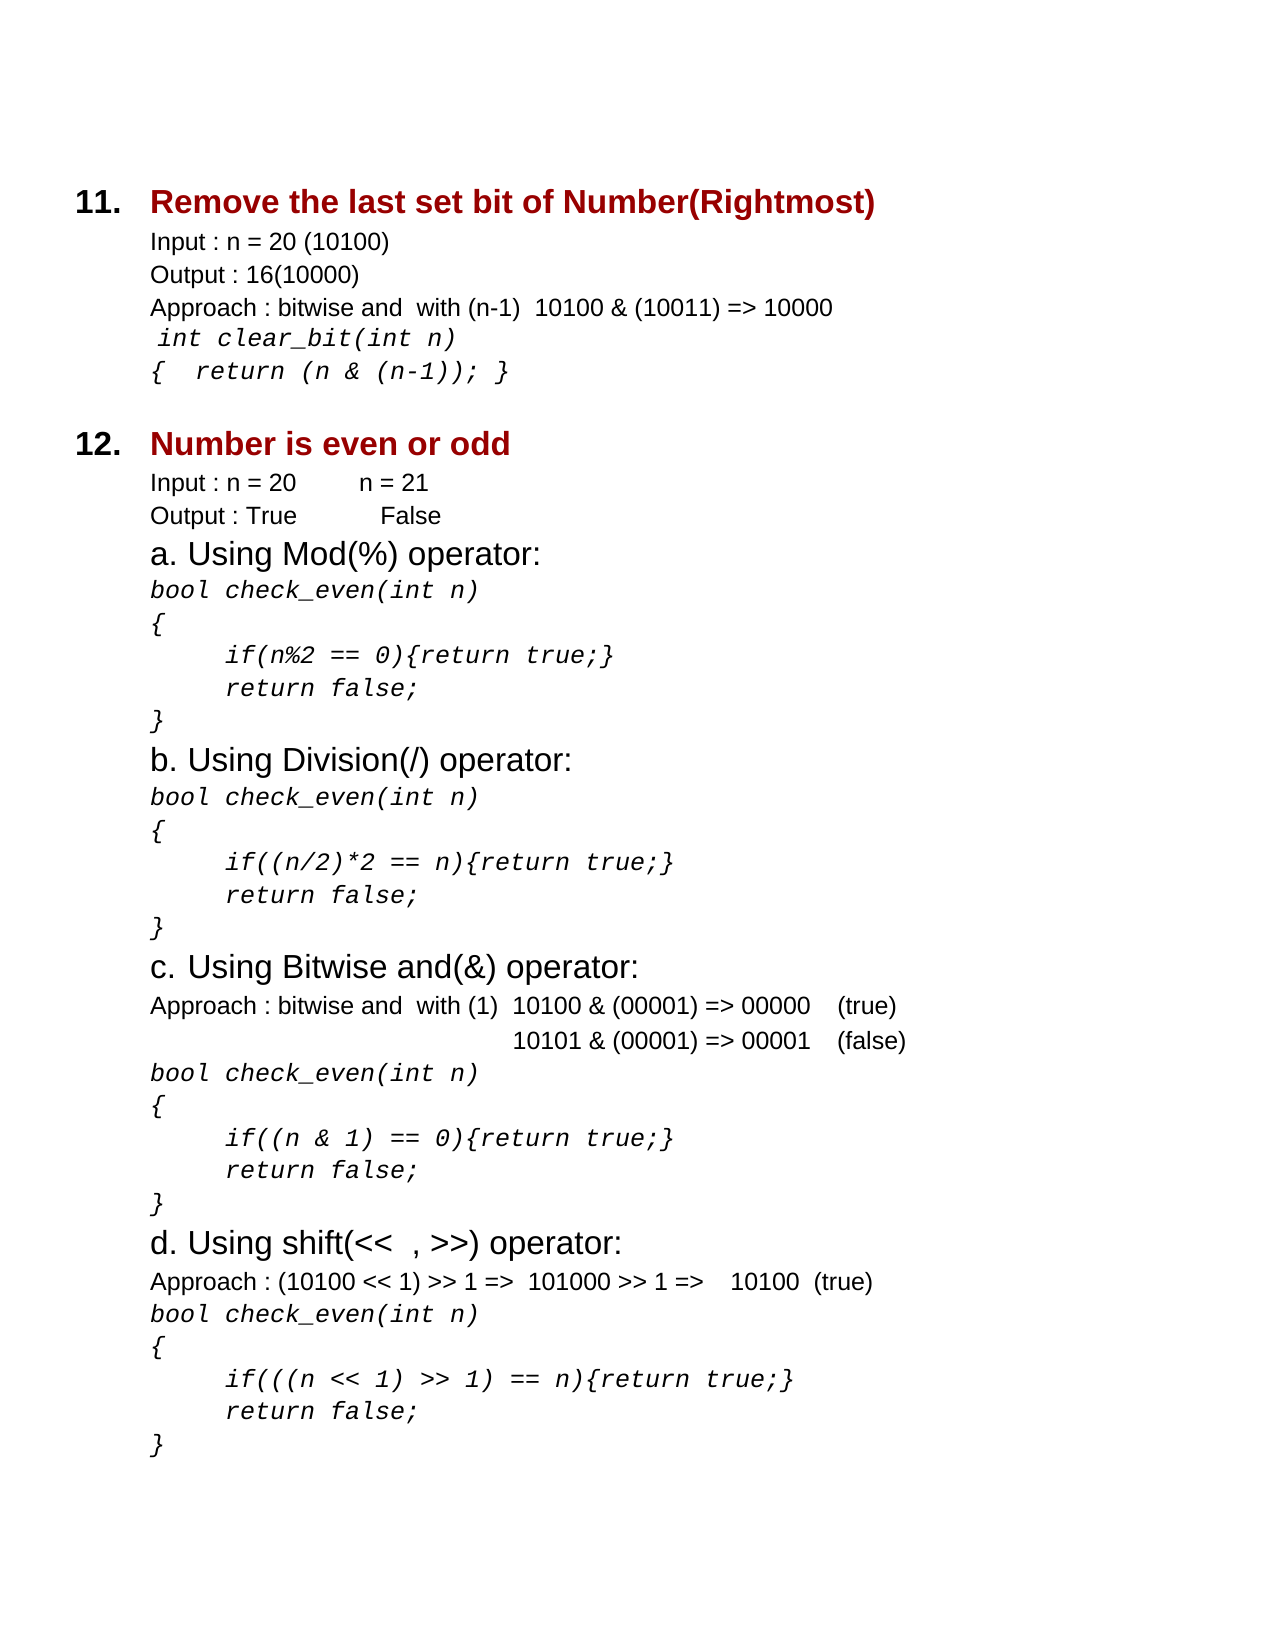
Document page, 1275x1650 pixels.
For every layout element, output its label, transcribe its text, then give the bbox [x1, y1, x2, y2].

text return false; [150, 1158, 1275, 1186]
list Using Bitwise and(&) operator: [150, 947, 1275, 986]
text { [150, 1093, 1275, 1121]
text bool check_even(int n) [150, 1301, 1275, 1330]
list Using shift(<< , >>) operator: [150, 1223, 1275, 1261]
text { return (n & (n-1)); } [150, 359, 1275, 387]
text Output : True False [150, 501, 1275, 529]
text return false; [150, 882, 1275, 911]
text } [150, 708, 1275, 736]
text 10101 & (00001) => 00001 (false) [450, 1026, 1275, 1054]
text int clear_bit(int n) [150, 326, 1275, 354]
text } [150, 915, 1275, 943]
list Using Division(/) operator: [150, 741, 1275, 779]
text Approach : bitwise and with (1) 10100 & (00001) => 00000 (true) [150, 991, 1275, 1020]
text bool check_even(int n) [150, 785, 1275, 813]
list Number is even or odd [75, 424, 1228, 462]
text } [150, 1190, 1275, 1219]
text if(((n << 1) >> 1) == n){return true;} [150, 1366, 1275, 1395]
text if((n/2)*2 == n){return true;} [150, 850, 1275, 878]
text if(n%2 == 0){return true;} [150, 643, 1275, 671]
text Input : n = 20 (10100) [150, 227, 1275, 255]
list Remove the last set bit of Number(Rightmost) [75, 182, 1228, 221]
text Approach : bitwise and with (n-1) 10100 & (10011) => 10000 [150, 293, 1275, 321]
text bool check_even(int n) [150, 1060, 1275, 1089]
text { [150, 611, 1275, 639]
text return false; [150, 1399, 1275, 1427]
text { [150, 817, 1275, 846]
text } [150, 1431, 1275, 1460]
text bool check_even(int n) [150, 578, 1275, 606]
text return false; [150, 676, 1275, 704]
text { [150, 1334, 1275, 1362]
text Approach : (10100 << 1) >> 1 => 101000 >> 1 => 10100 (true) [150, 1267, 1275, 1296]
text Input : n = 20 n = 21 [150, 468, 1275, 497]
text Output : 16(10000) [150, 260, 1275, 288]
text if((n & 1) == 0){return true;} [150, 1125, 1275, 1154]
list Using Mod(%) operator: [150, 534, 1275, 572]
